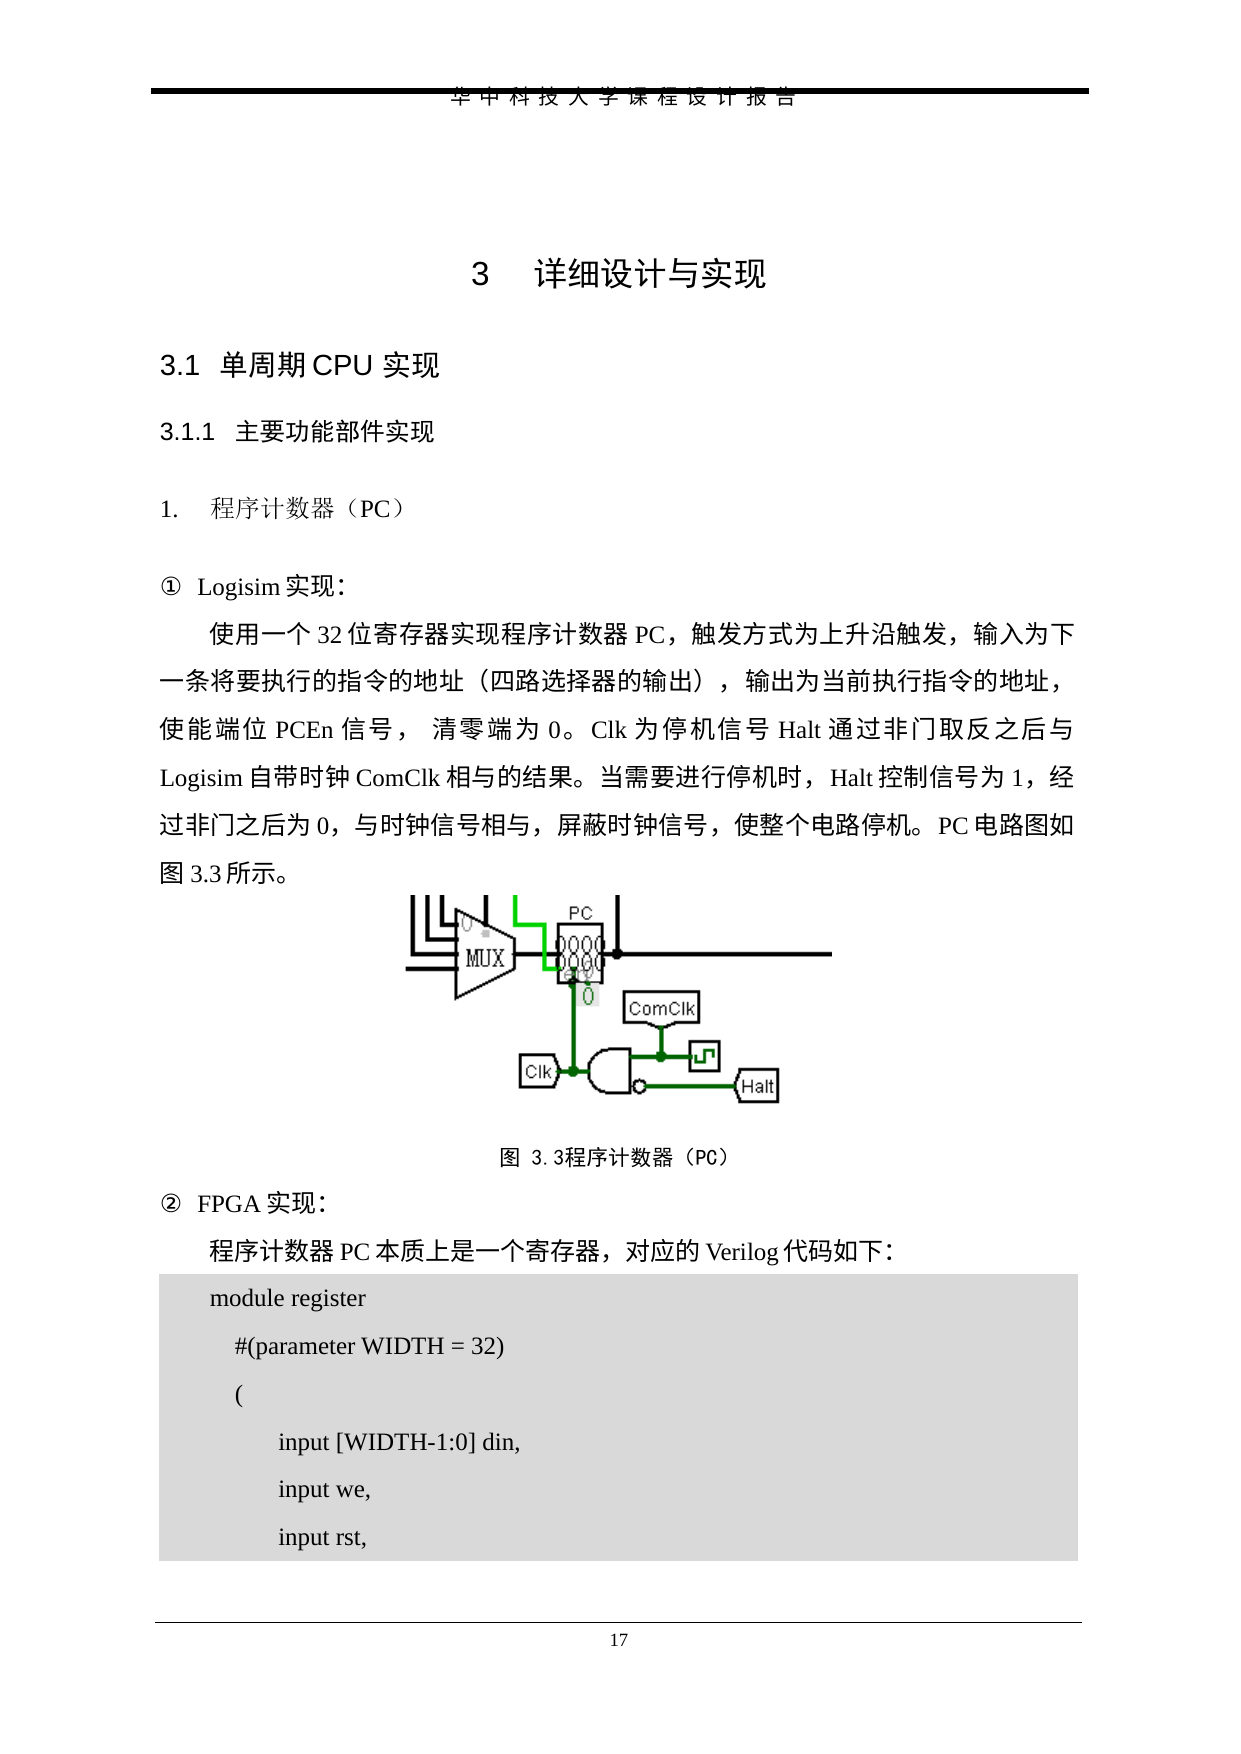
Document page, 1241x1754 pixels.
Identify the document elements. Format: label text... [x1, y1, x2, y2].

text module register [159, 1274, 1078, 1322]
text #(parameter WIDTH = 32) [159, 1322, 1078, 1369]
picture [405, 895, 832, 1121]
text input we, [159, 1465, 1078, 1513]
text input rst, [159, 1513, 1078, 1561]
subtitle 详细设计与实现 [159, 248, 1078, 296]
list Logisim实现： [159, 561, 1078, 608]
text input [WIDTH-1:0] din, [159, 1417, 1078, 1465]
text ( [159, 1369, 1078, 1417]
subtitle 主要功能部件实现 [159, 407, 1078, 454]
subtitle 单周期CPU 实现 [159, 346, 1053, 382]
text 程序计数器PC本质上是一个寄存器，对应的Verilog代码如下： [159, 1226, 1078, 1274]
list FPGA实现： [159, 1178, 1078, 1226]
subtitle 程序计数器（PC） [159, 483, 1078, 531]
